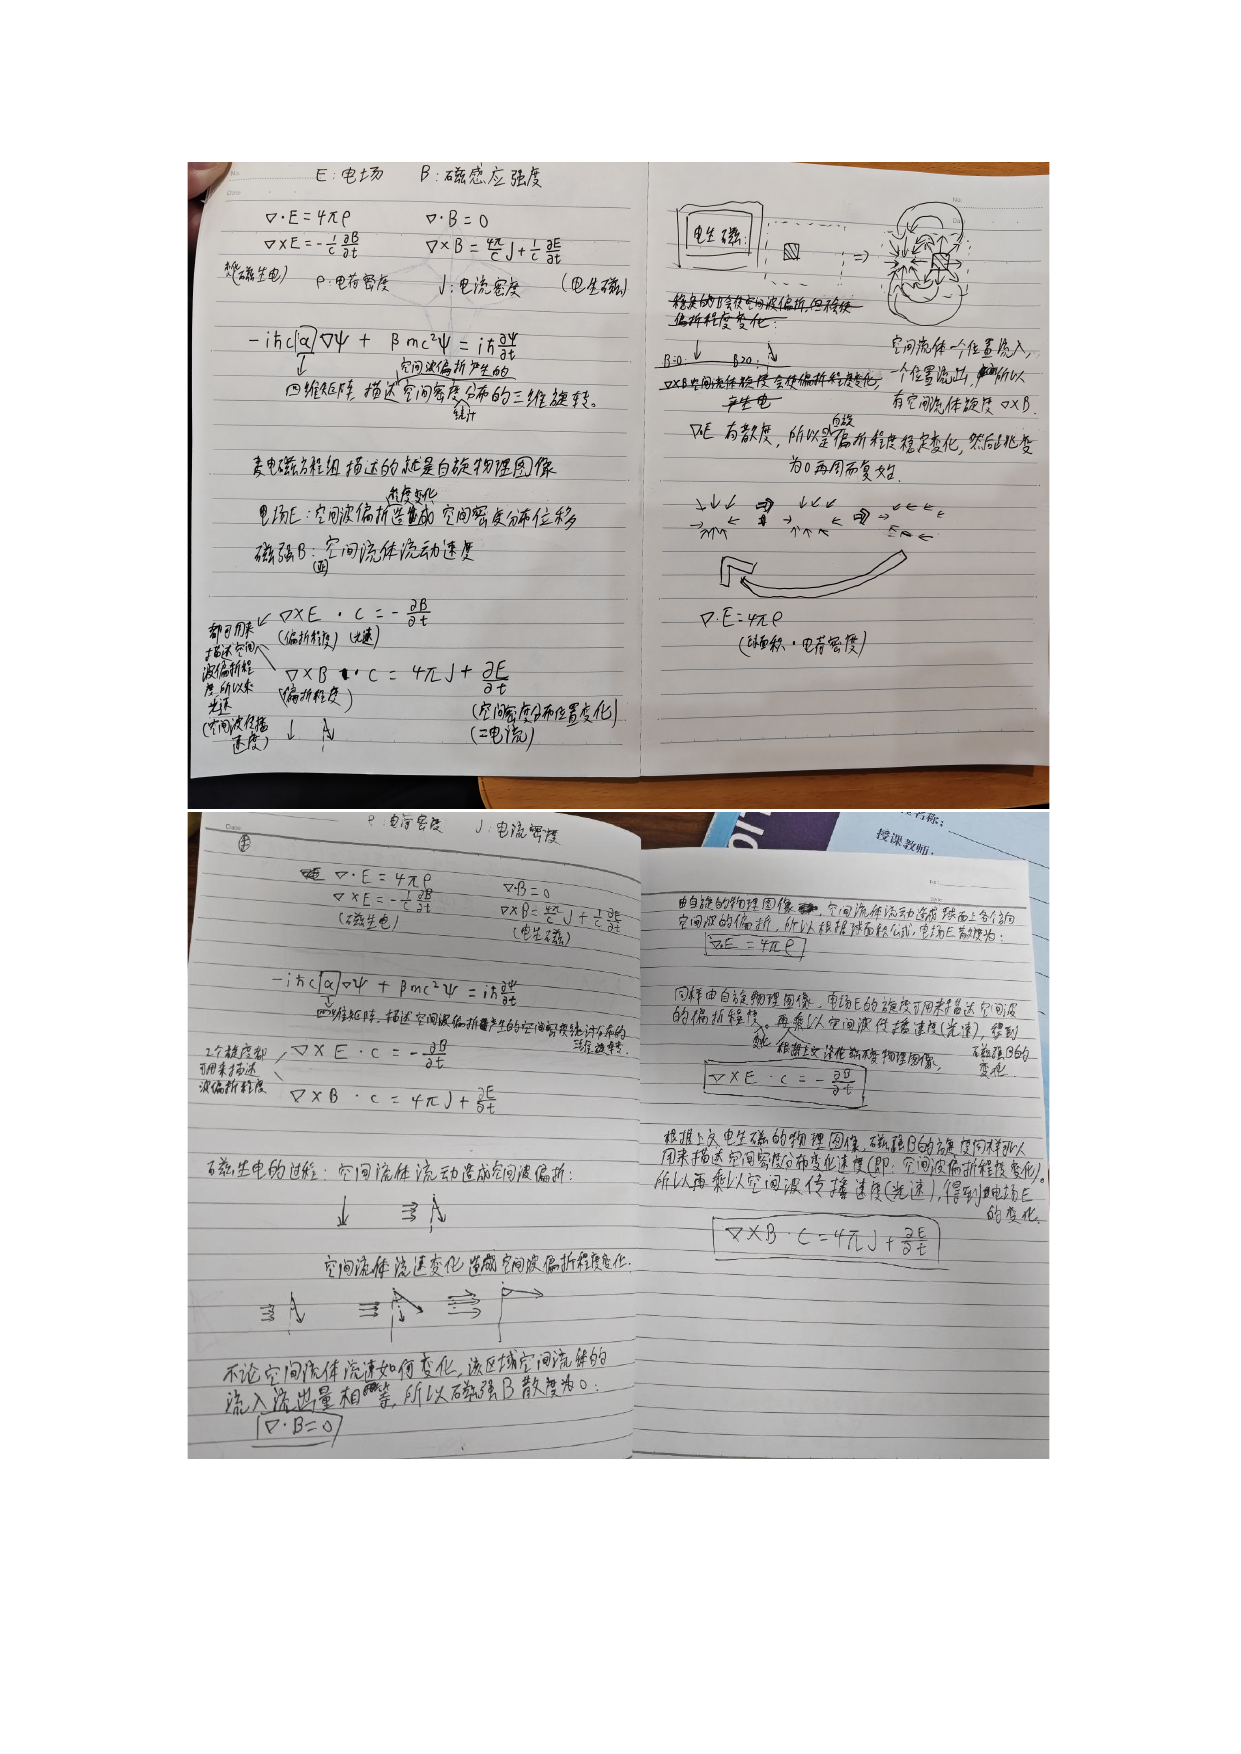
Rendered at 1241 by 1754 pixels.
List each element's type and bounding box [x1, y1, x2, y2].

picture [187, 162, 1050, 809]
picture [187, 812, 1050, 1459]
